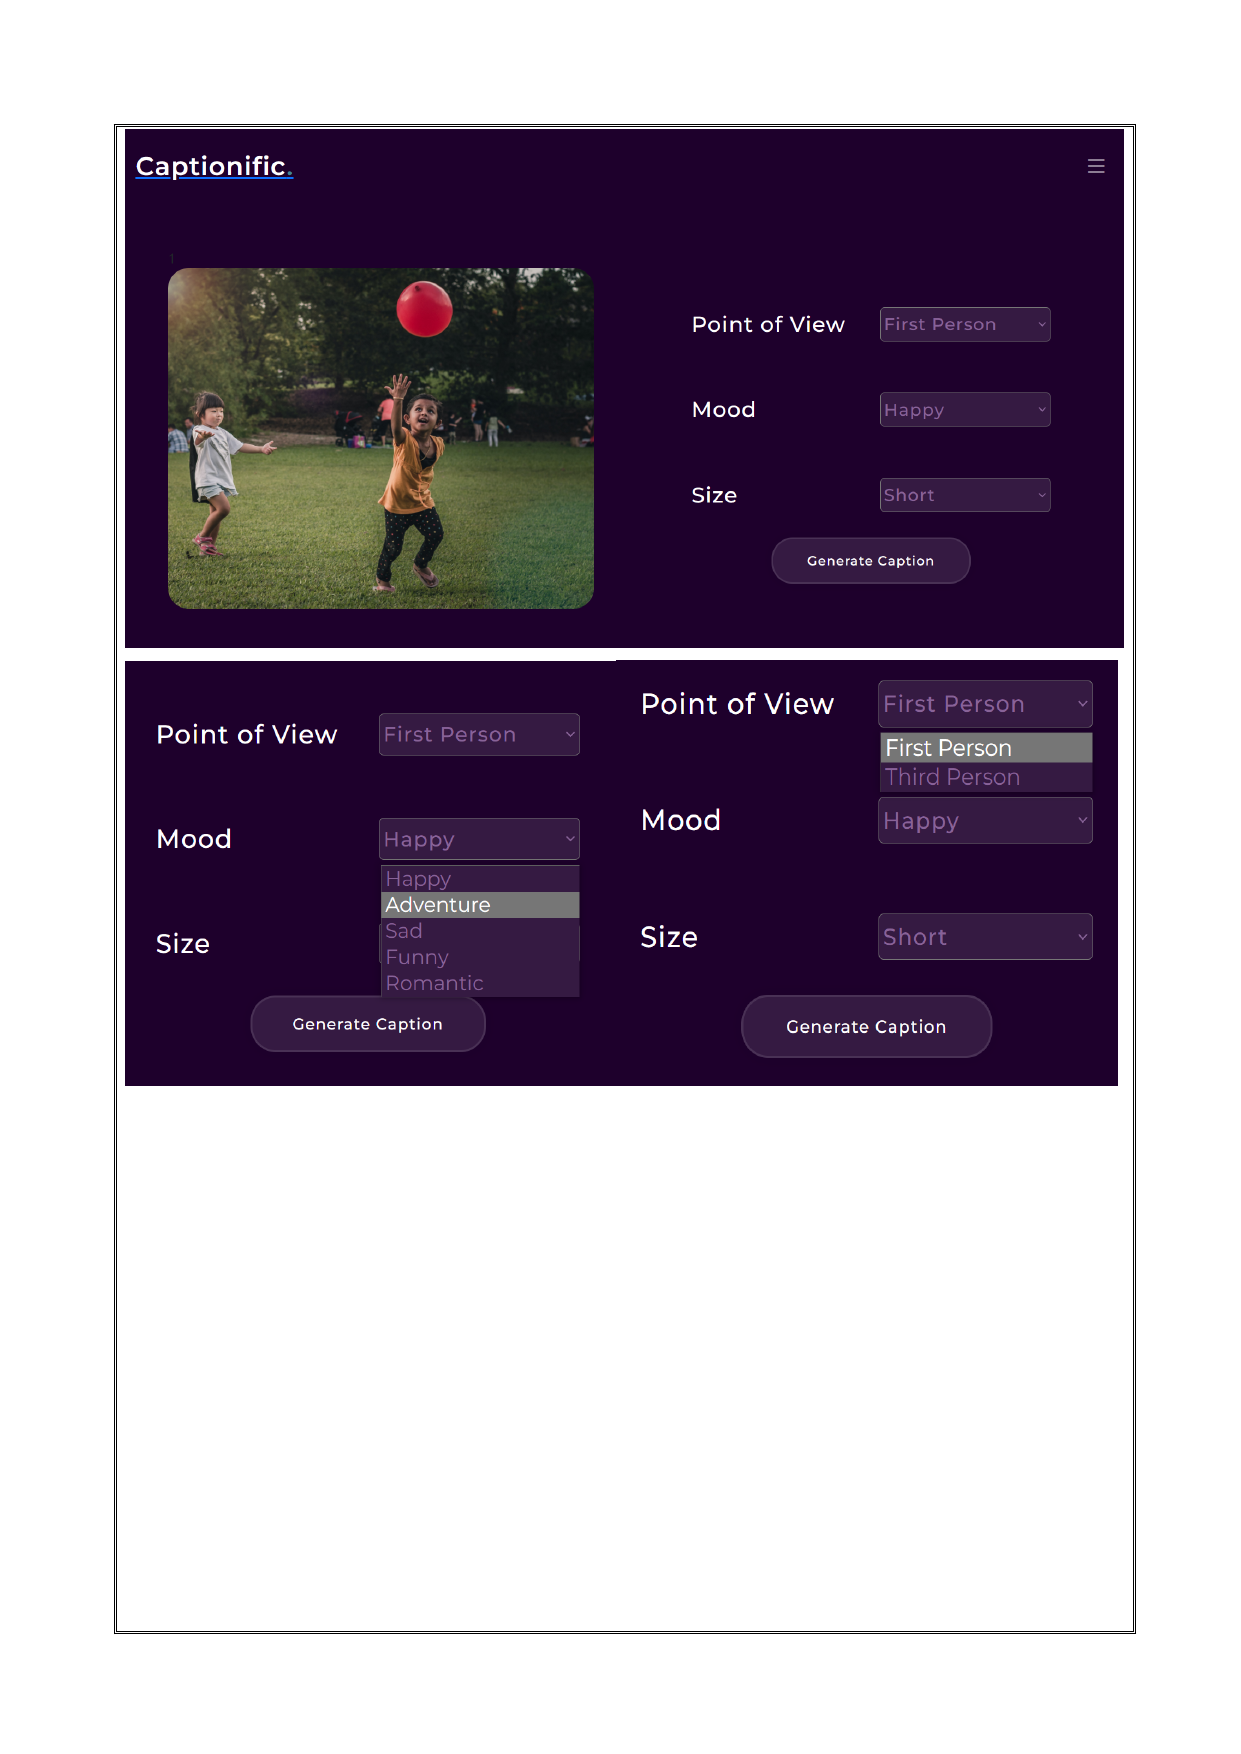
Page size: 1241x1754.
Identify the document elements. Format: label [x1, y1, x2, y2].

picture [125, 129, 1124, 648]
picture [125, 660, 1118, 1086]
